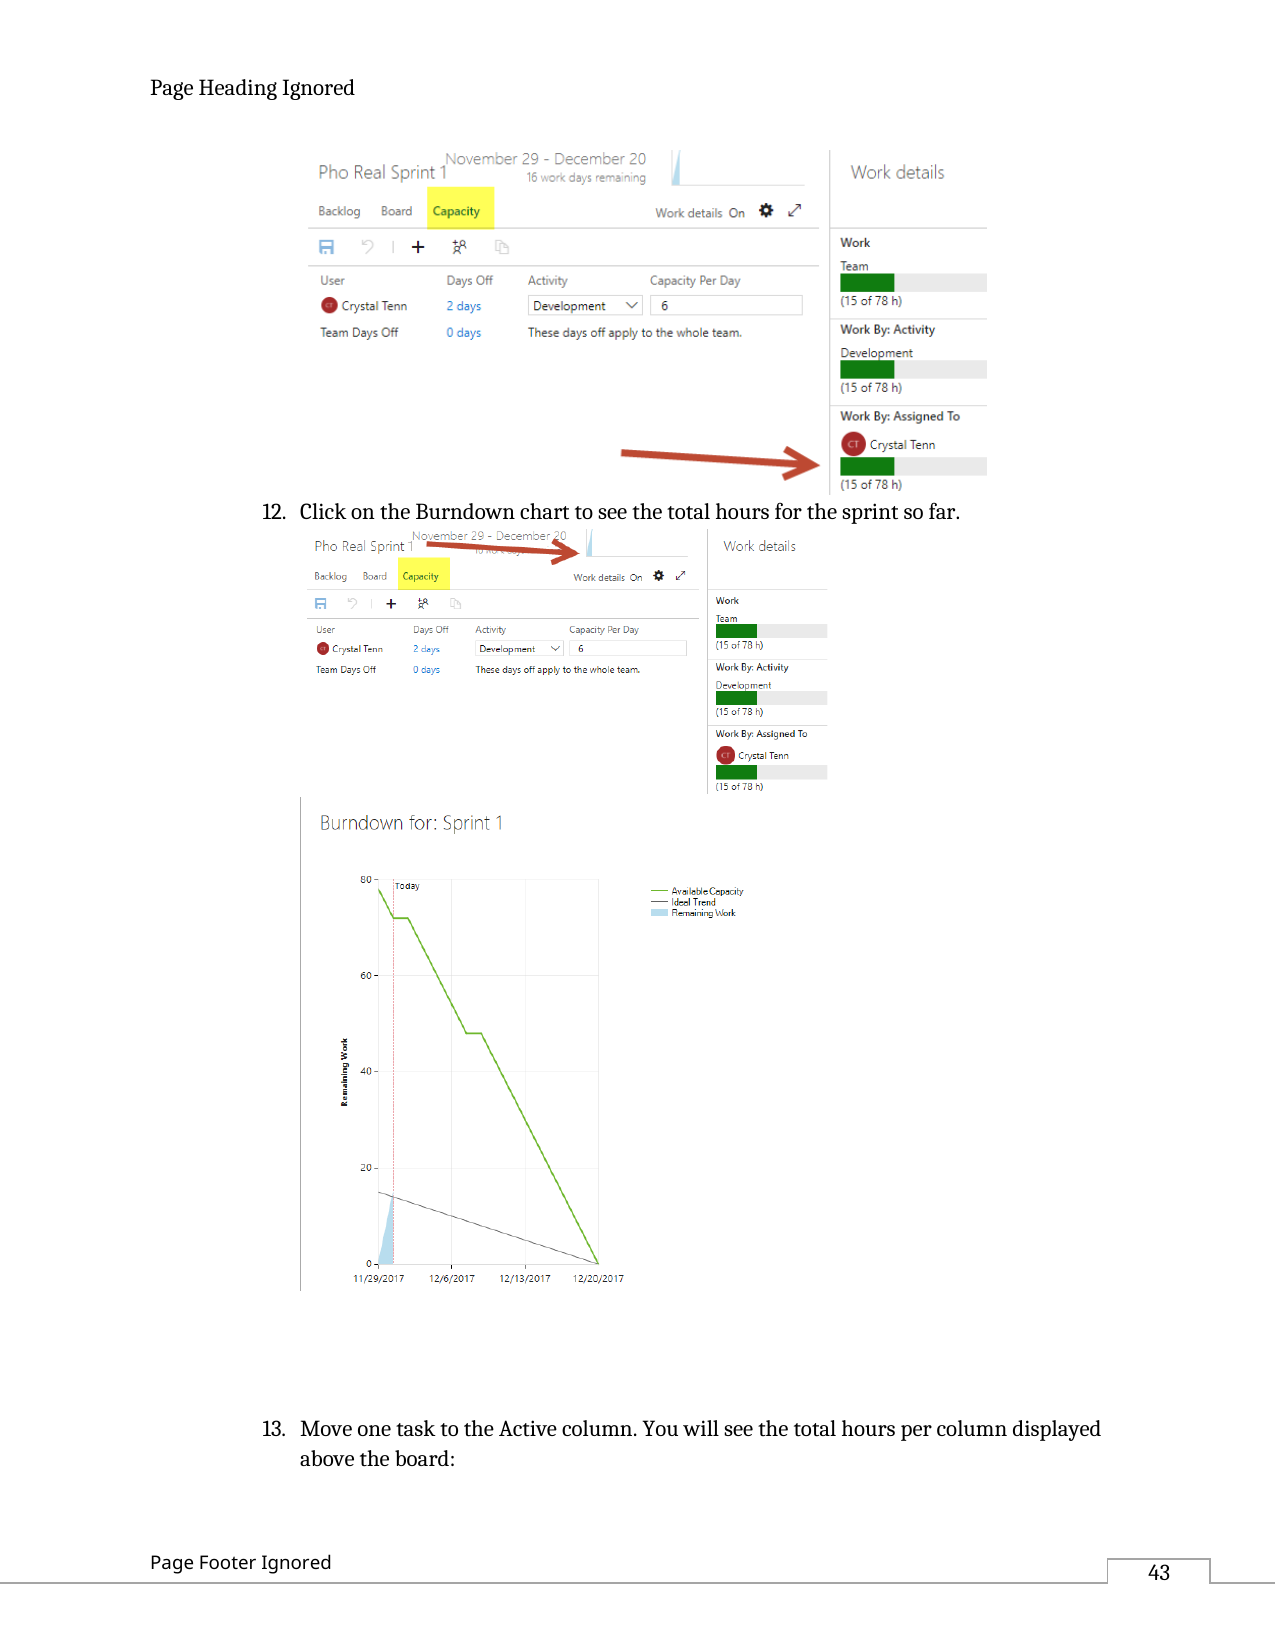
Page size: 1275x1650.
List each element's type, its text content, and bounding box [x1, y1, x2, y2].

list Click on the Burndown chart to see the total hours for the sprint so far. [262, 499, 1110, 525]
list Move one task to the Active column. You will see the total hours per column displayed above the board: [262, 1416, 1110, 1472]
picture [300, 529, 828, 794]
picture [300, 150, 987, 495]
picture [300, 797, 748, 1291]
